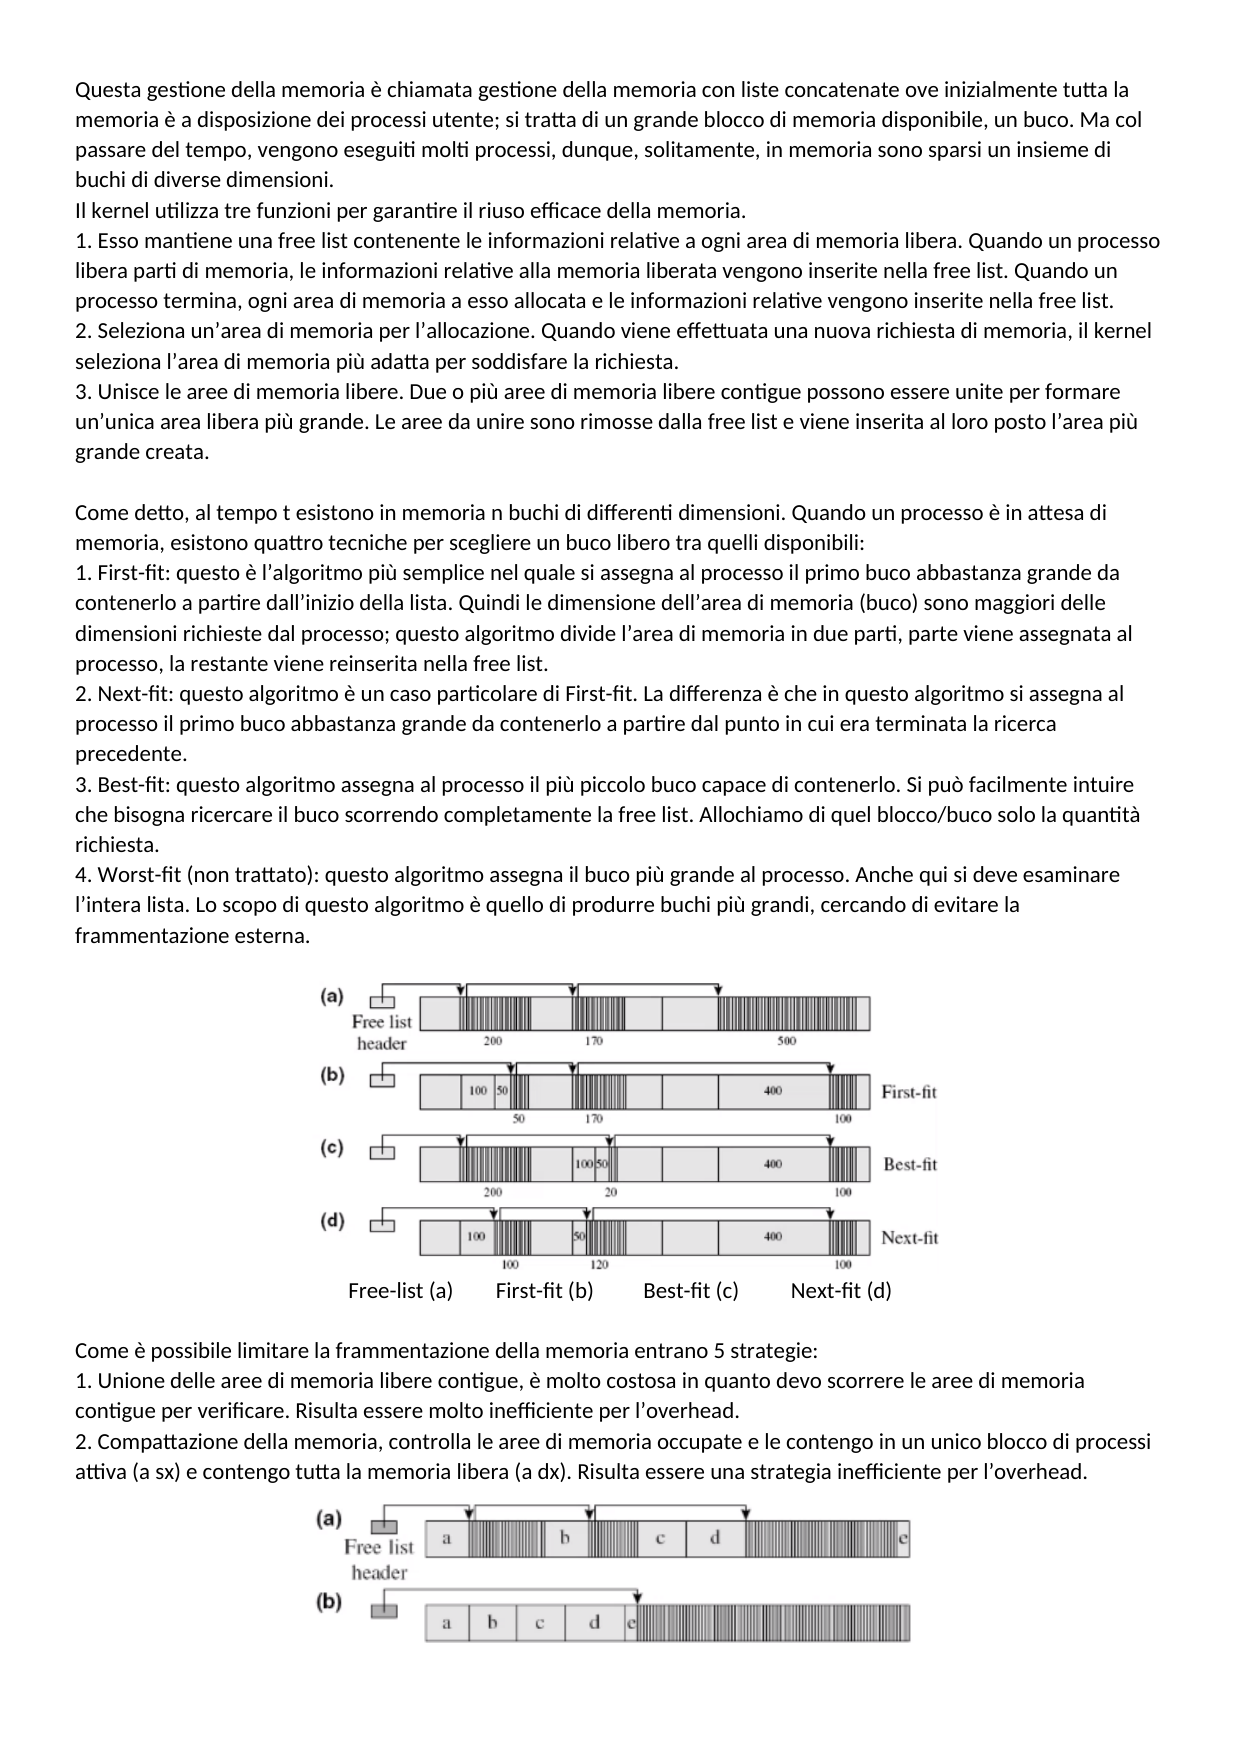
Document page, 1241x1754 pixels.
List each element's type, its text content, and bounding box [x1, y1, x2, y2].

text 3. Unisce le aree di memoria libere. Due o più aree di memoria libere contigue possono essere unite per formare un’unica area libera più grande. Le aree da unire sono rimosse dalla free list e viene inserita al loro posto l’area più grande creata. [75, 377, 1165, 466]
text 3. Best-fit: questo algoritmo assegna al processo il più piccolo buco capace di contenerlo. Si può facilmente intuire che bisogna ricercare il buco scorrendo completamente la free list. Allochiamo di quel blocco/buco solo la quantità richiesta. [75, 770, 1165, 858]
text 2. Compattazione della memoria, controlla le aree di memoria occupate e le contengo in un unico blocco di processi attiva (a sx) e contengo tutta la memoria libera (a dx). Risulta essere una strategia inefficiente per l’overhead. [75, 1427, 1165, 1485]
picture [301, 951, 939, 1274]
text Come detto, al tempo t esistono in memoria n buchi di differenti dimensioni. Quando un processo è in attesa di memoria, esistono quattro tecniche per scegliere un buco libero tra quelli disponibili: [75, 498, 1165, 556]
text 1. First-fit: questo è l’algoritmo più semplice nel quale si assegna al processo il primo buco abbastanza grande da contenerlo a partire dall’inizio della lista. Quindi le dimensione dell’area di memoria (buco) sono maggiori delle dimensioni richieste dal processo; questo algoritmo divide l’area di memoria in due parti, parte viene assegnata al processo, la restante viene reinserita nella free list. [75, 558, 1165, 677]
text Free-list (a) First-fit (b) Best-fit (c) Next-fit (d) [75, 1276, 1165, 1304]
text 2. Seleziona un’area di memoria per l’allocazione. Quando viene effettuata una nuova richiesta di memoria, il kernel seleziona l’area di memoria più adatta per soddisfare la richiesta. [75, 317, 1165, 375]
text Questa gestione della memoria è chiamata gestione della memoria con liste concatenate ove inizialmente tutta la memoria è a disposizione dei processi utente; si tratta di un grande blocco di memoria disponibile, un buco. Ma col passare del tempo, vengono eseguiti molti processi, dunque, solitamente, in memoria sono sparsi un insieme di buchi di diverse dimensioni. [75, 75, 1165, 194]
text Il kernel utilizza tre funzioni per garantire il riuso efficace della memoria. [75, 196, 1165, 224]
text 1. Unione delle aree di memoria libere contigue, è molto costosa in quanto devo scorrere le aree di memoria contigue per verificare. Risulta essere molto inefficiente per l’overhead. [75, 1366, 1165, 1424]
text 4. Worst-fit (non trattato): questo algoritmo assegna il buco più grande al processo. Anche qui si deve esaminare l’intera lista. Lo scopo di questo algoritmo è quello di produrre buchi più grandi, cercando di evitare la frammentazione esterna. [75, 860, 1165, 949]
text 1. Esso mantiene una free list contenente le informazioni relative a ogni area di memoria libera. Quando un processo libera parti di memoria, le informazioni relative alla memoria liberata vengono inserite nella free list. Quando un processo termina, ogni area di memoria a esso allocata e le informazioni relative vengono inserite nella free list. [75, 226, 1165, 314]
text 2. Next-fit: questo algoritmo è un caso particolare di First-fit. La differenza è che in questo algoritmo si assegna al processo il primo buco abbastanza grande da contenerlo a partire dal punto in cui era terminata la ricerca precedente. [75, 679, 1165, 768]
picture [291, 1499, 950, 1643]
text Come è possibile limitare la frammentazione della memoria entrano 5 strategie: [75, 1336, 1165, 1364]
